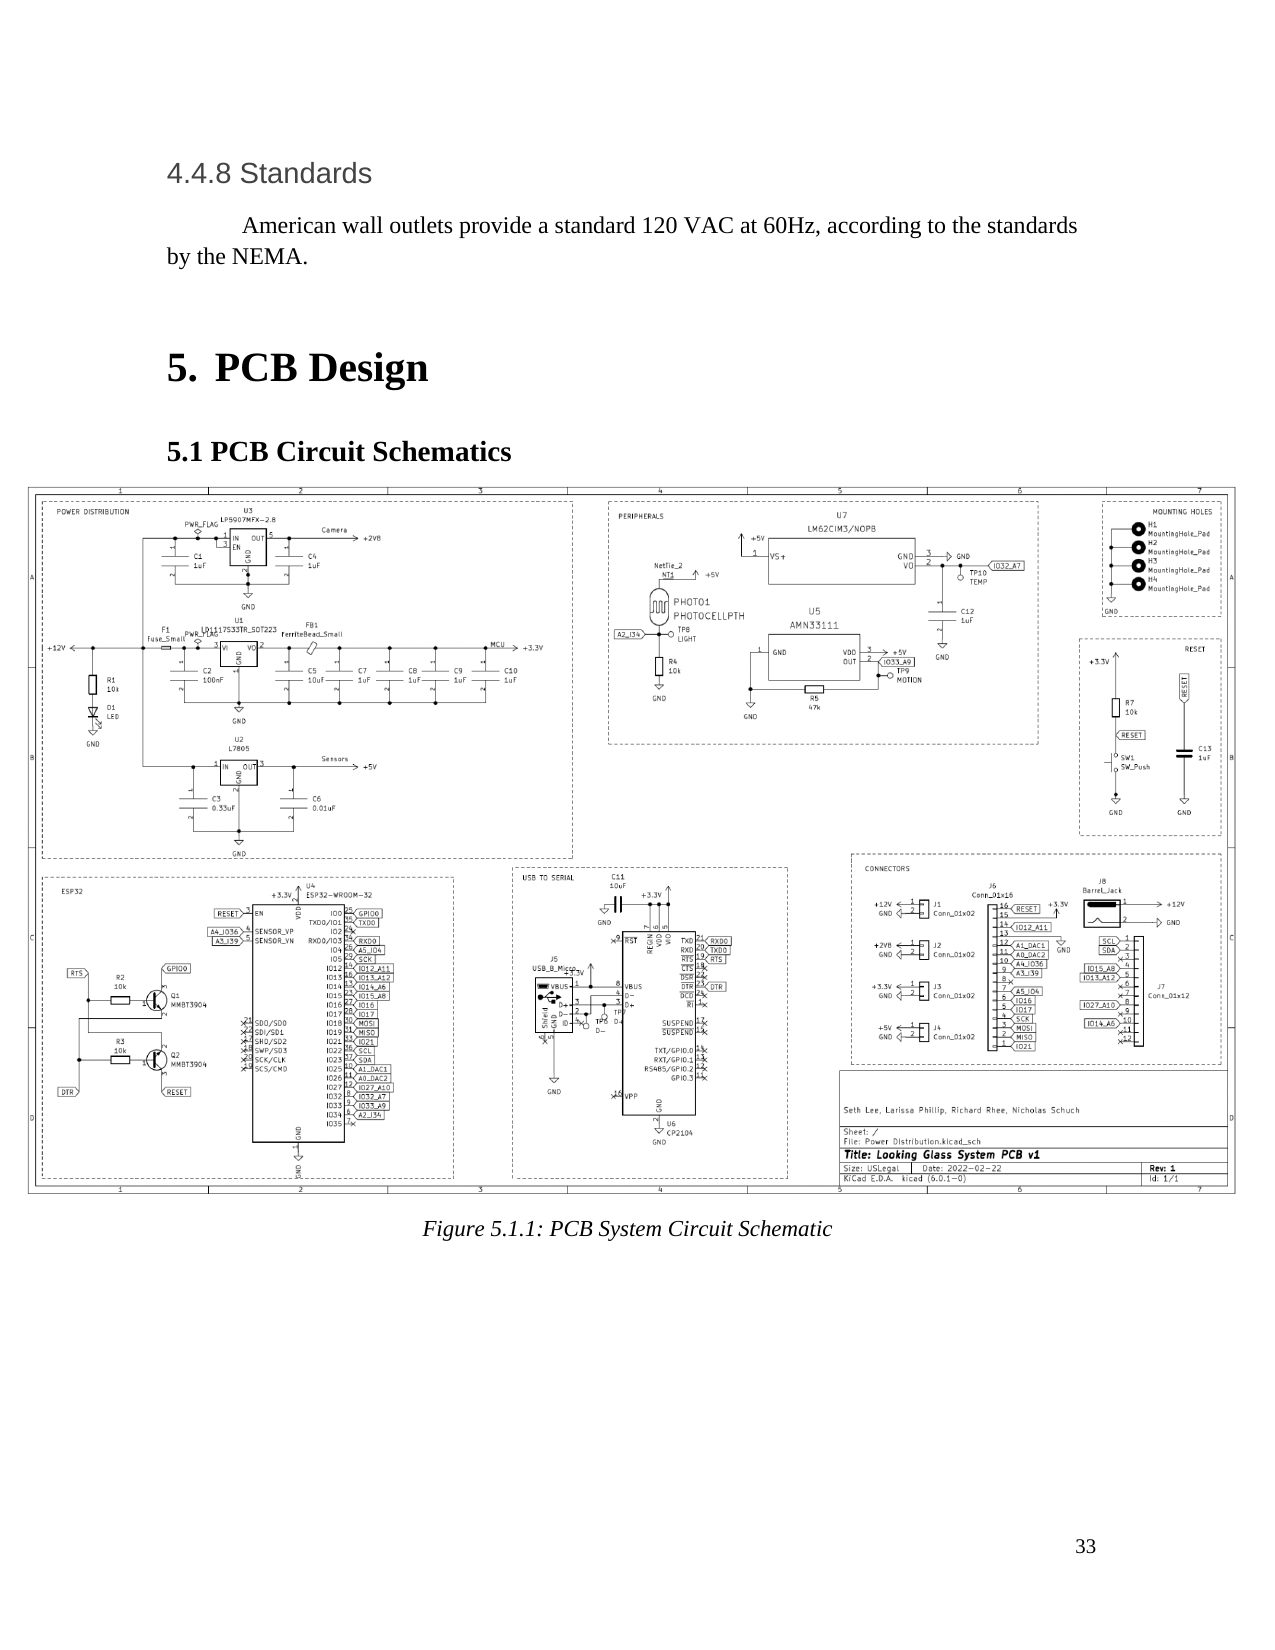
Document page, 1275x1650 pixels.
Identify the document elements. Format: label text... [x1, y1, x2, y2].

subtitle PCB Design [167, 342, 1096, 390]
text Figure 5.1.1: PCB System Circuit Schematic [300, 1215, 957, 1241]
text American wall outlets provide a standard 120 VAC at 60Hz, according to the standards by the NEMA. [167, 211, 1096, 270]
subtitle 5.1 PCB Circuit Schematics [167, 434, 1096, 468]
subtitle 4.4.8 Standards [167, 156, 1096, 190]
picture [26, 485, 1239, 1196]
